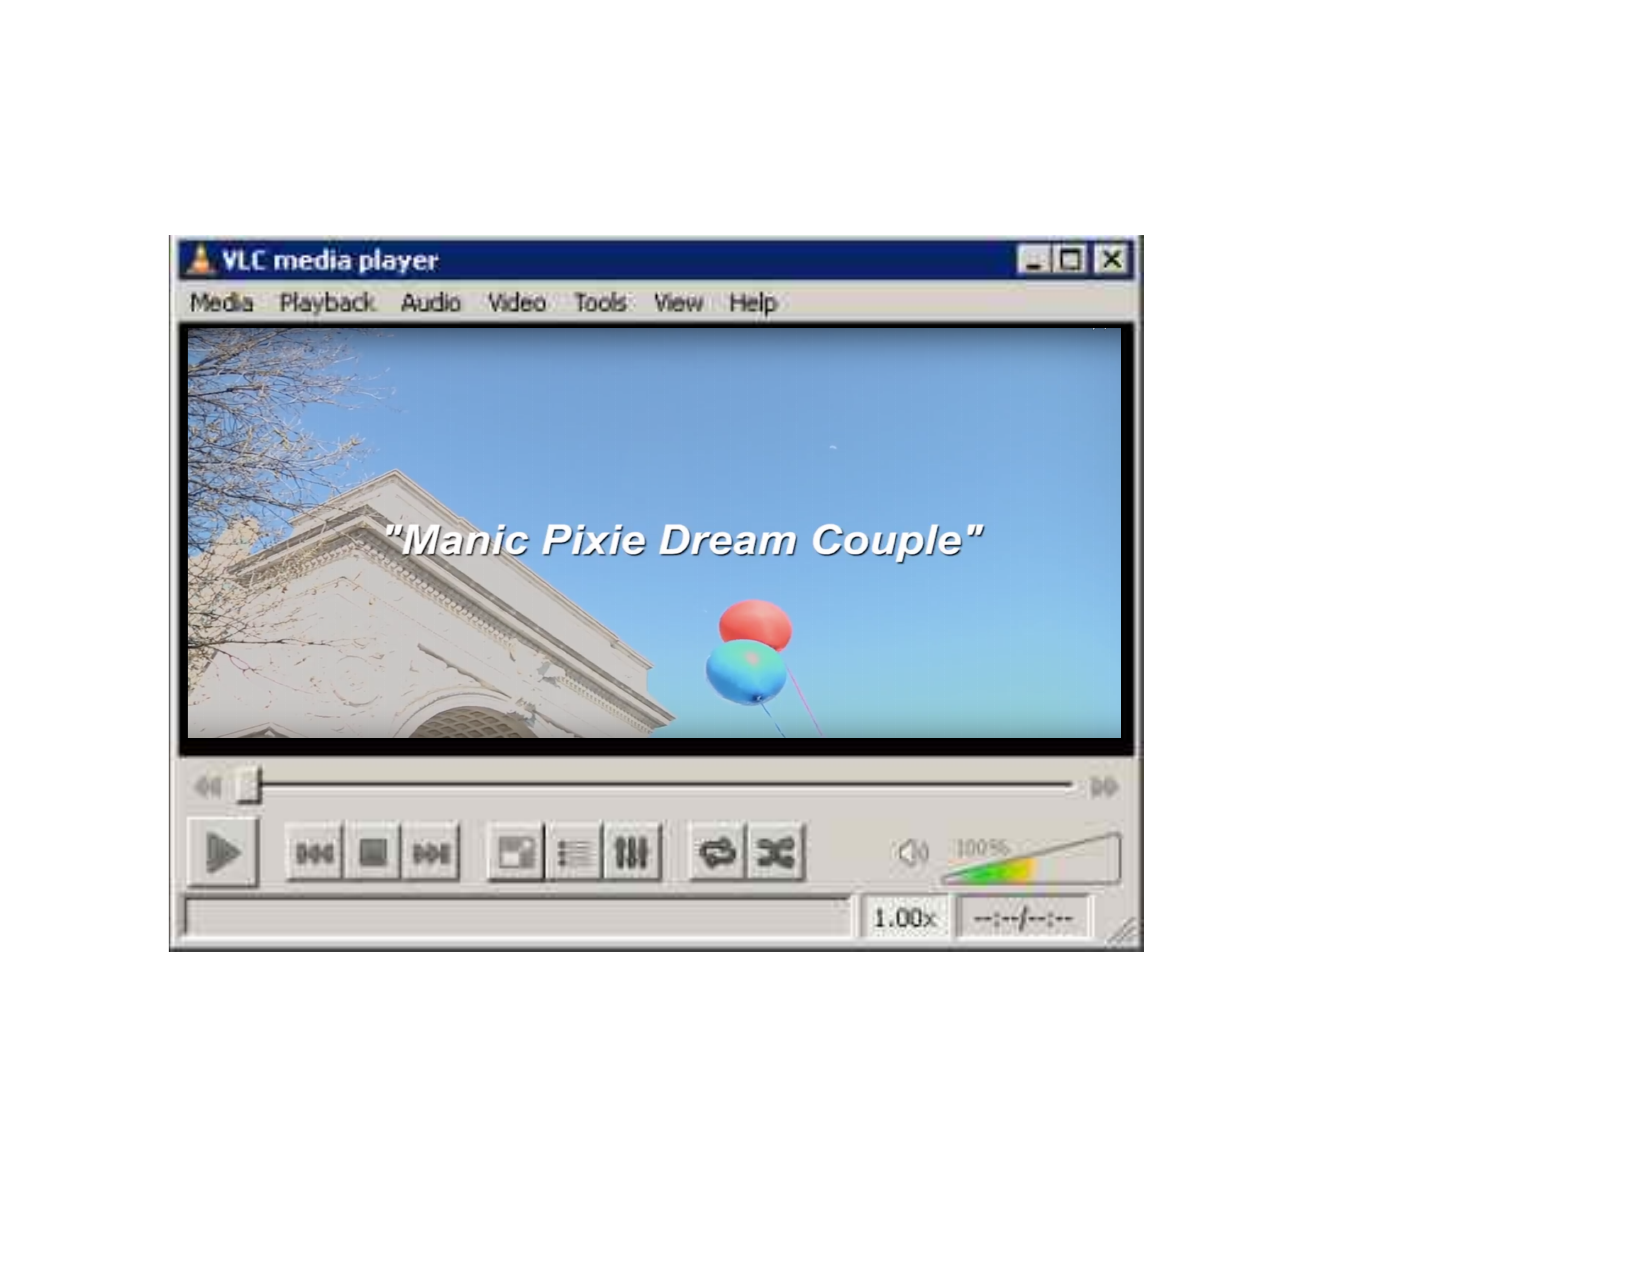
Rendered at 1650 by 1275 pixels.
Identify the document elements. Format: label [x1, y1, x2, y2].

picture [168, 235, 1144, 952]
